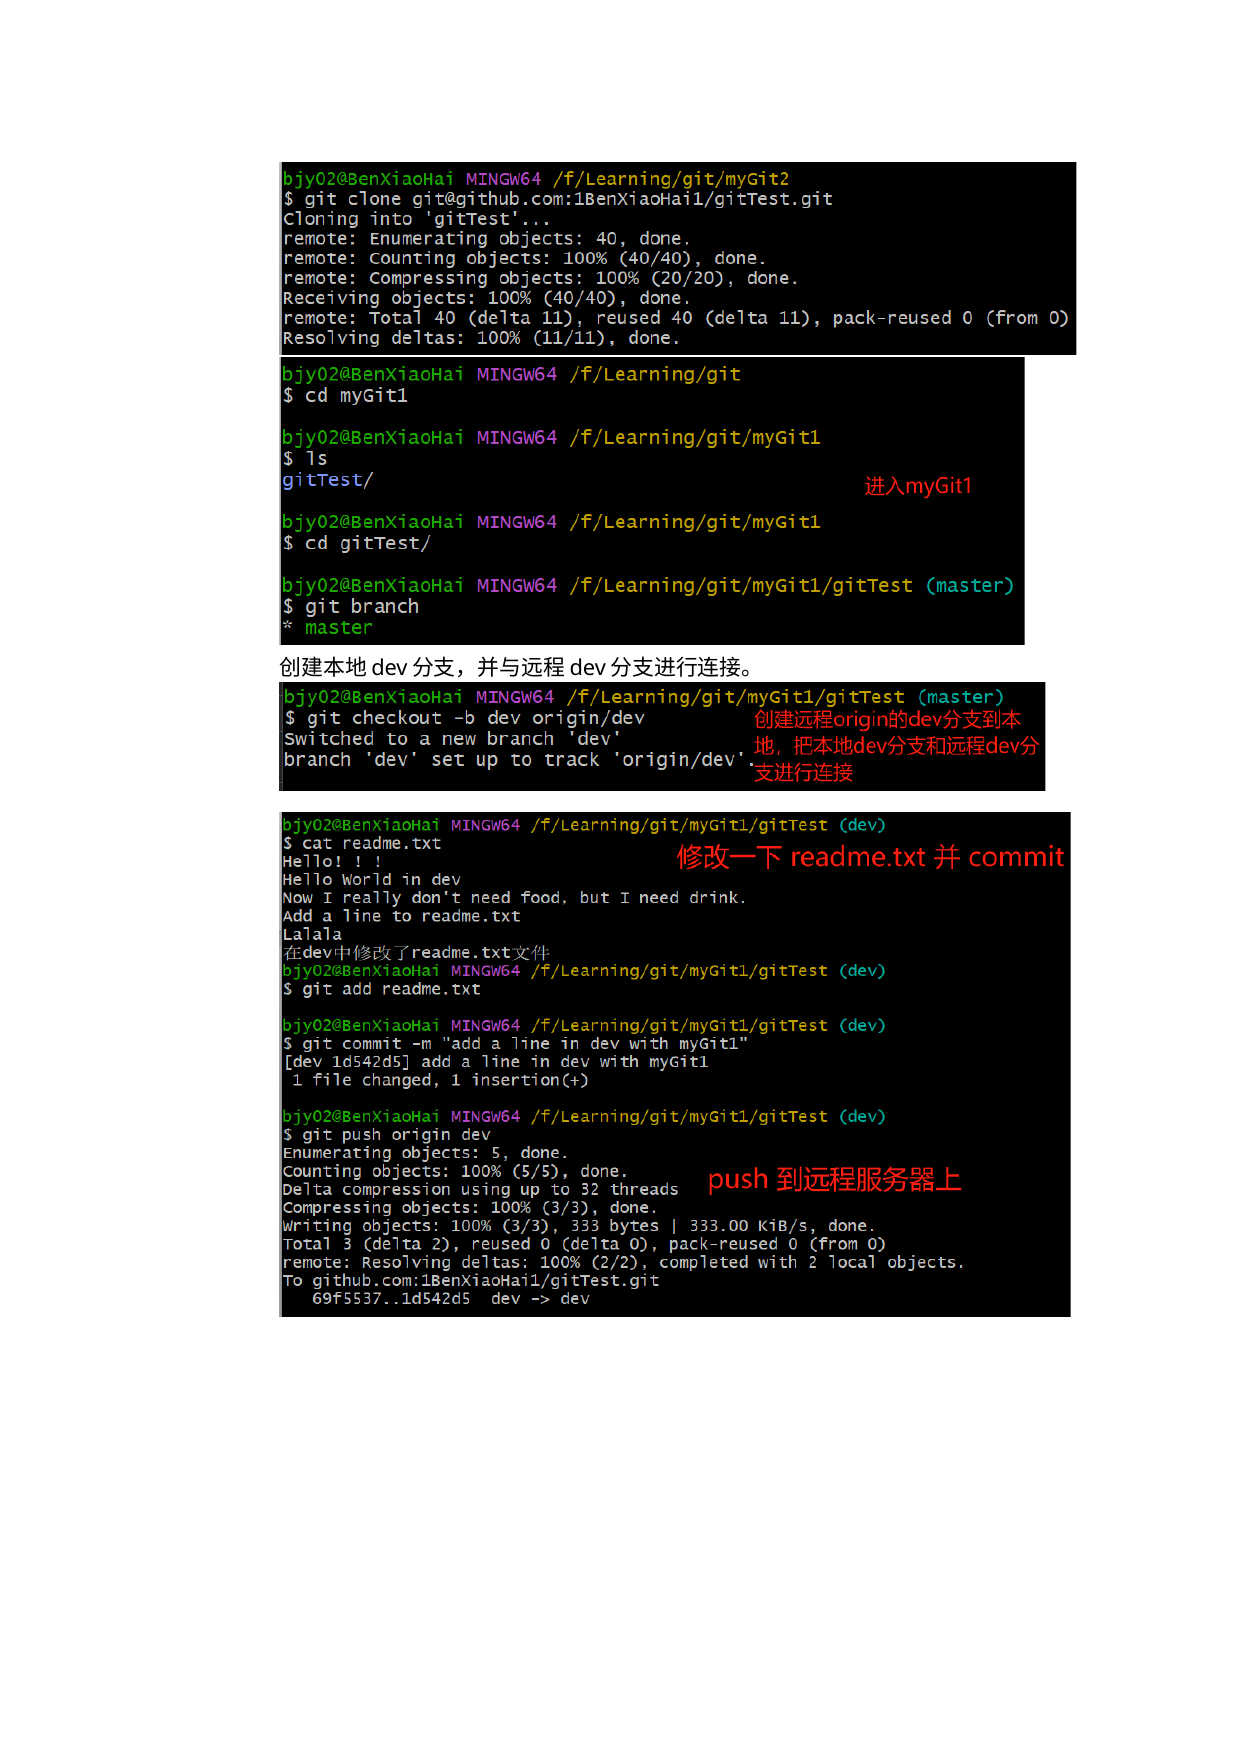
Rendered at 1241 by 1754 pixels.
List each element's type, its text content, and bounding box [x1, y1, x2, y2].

list 创建本地dev分支，并与远程dev分支进行连接。 [279, 649, 1053, 682]
picture [279, 357, 1025, 645]
picture [279, 812, 1071, 1317]
picture [279, 682, 1046, 791]
picture [279, 162, 1077, 355]
